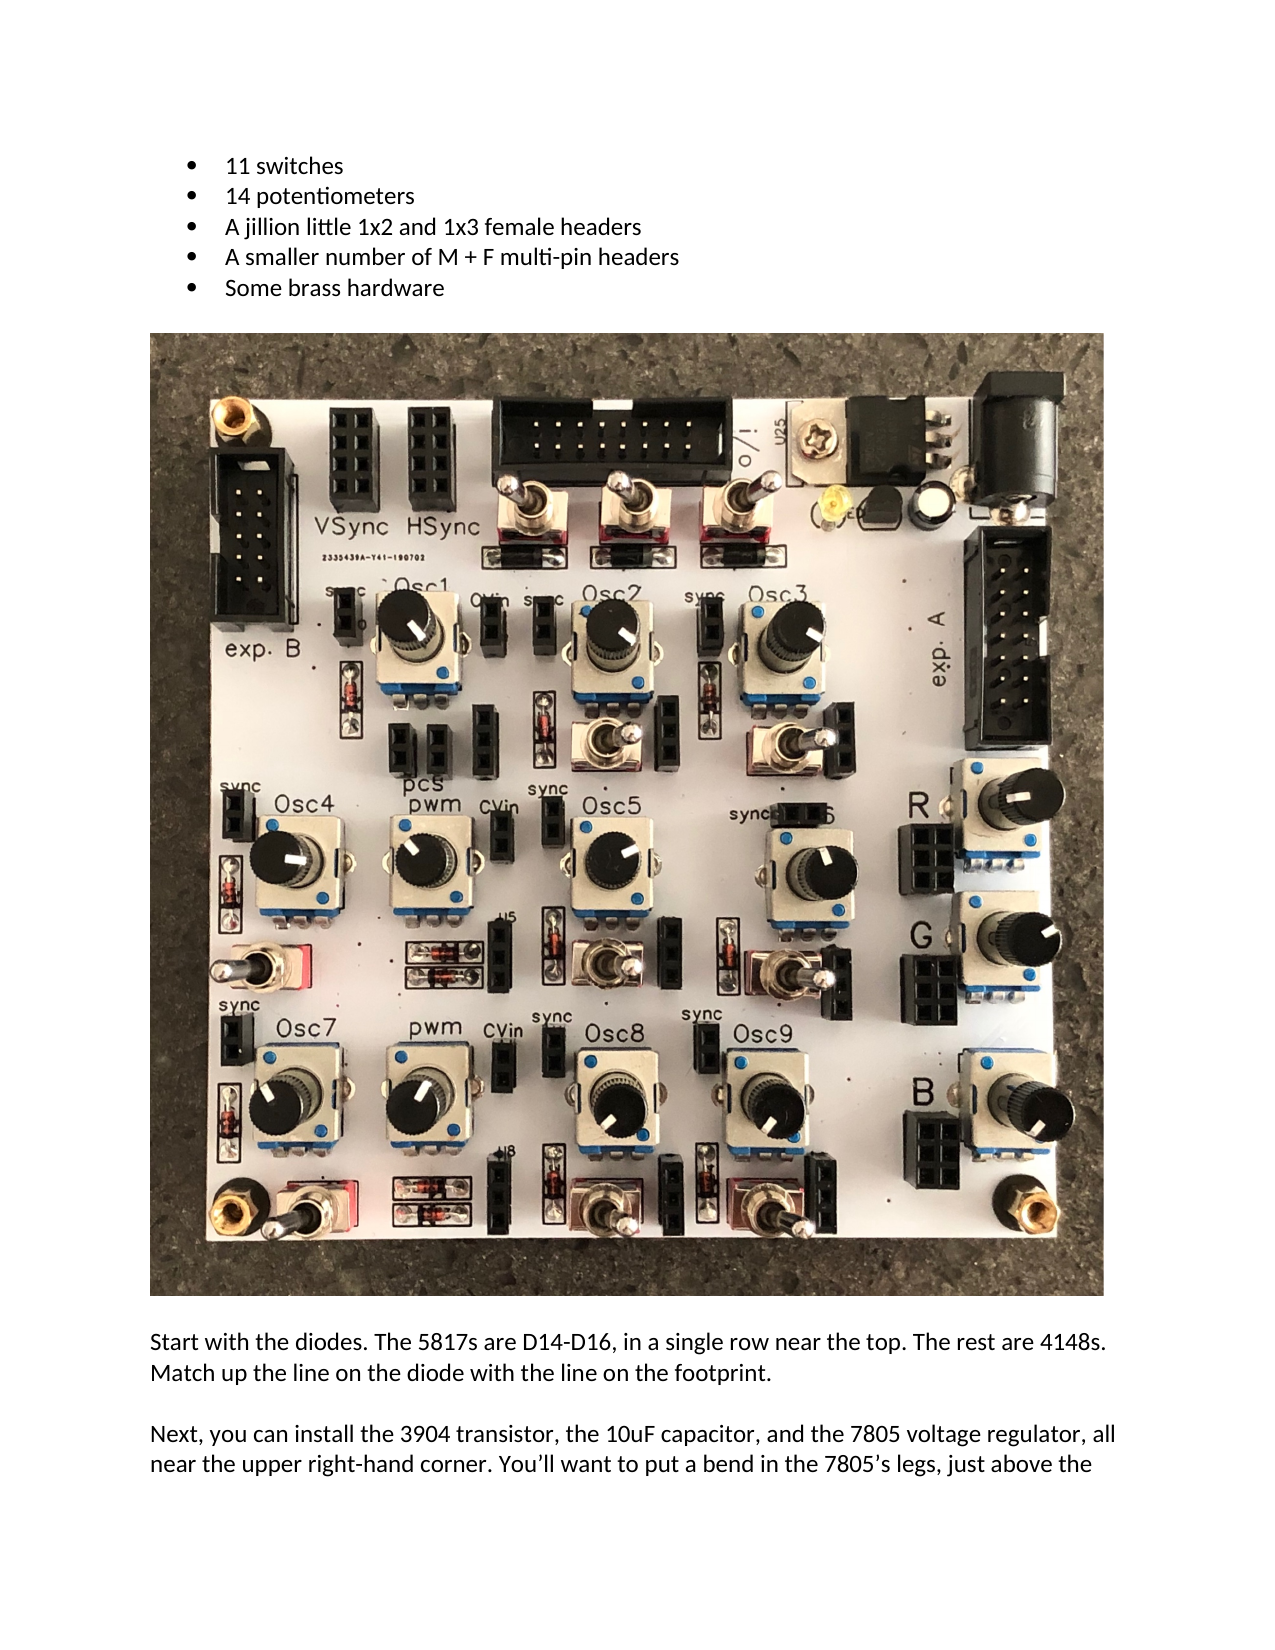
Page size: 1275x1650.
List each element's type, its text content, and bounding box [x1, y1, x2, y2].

list A smaller number of M + F multi-pin headers [187, 242, 1125, 272]
text Start with the diodes. The 5817s are D14-D16, in a single row near the top. The rest are 4148s. Match up the line on the diode with the line on the footprint. [150, 1327, 1125, 1388]
list 11 switches [187, 150, 1125, 181]
list A jillion little 1x2 and 1x3 female headers [187, 211, 1125, 242]
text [150, 1418, 1125, 1479]
list 14 potentiometers [187, 181, 1125, 211]
list Some brass hardware [187, 272, 1125, 303]
picture [150, 333, 1104, 1296]
